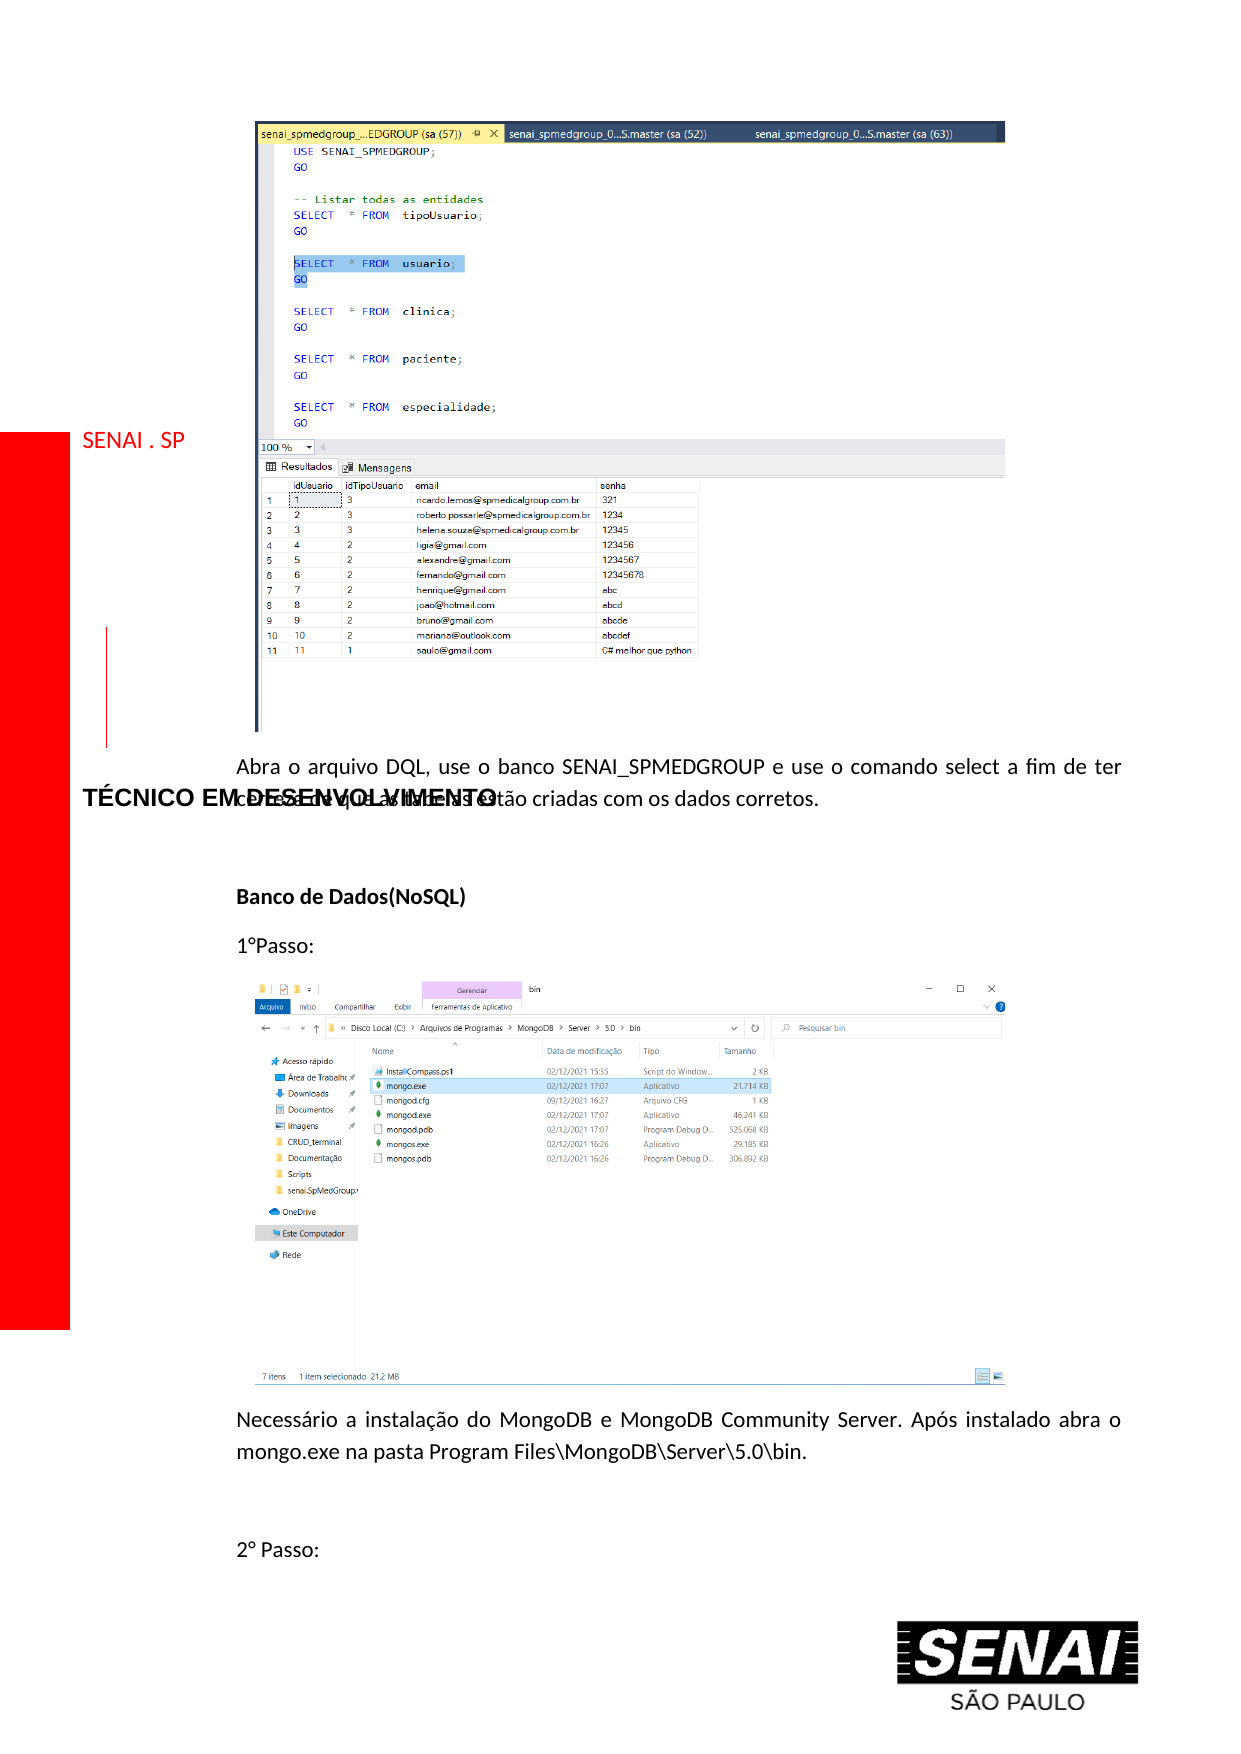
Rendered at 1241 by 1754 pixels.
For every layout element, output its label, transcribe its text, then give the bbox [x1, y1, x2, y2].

text Abra o arquivo DQL, use o banco SENAI_SPMEDGROUP e use o comando select a fim de ter certeza de que as tabelas estão criadas com os dados corretos. [236, 752, 1123, 812]
picture [897, 1614, 1143, 1710]
text Necessário a instalação do MongoDB e MongoDB Community Server. Após instalado abra o mongo.exe na pasta Program Files\MongoDB\Server\5.0\bin. [236, 1405, 1123, 1465]
text 1°Passo: [236, 931, 1123, 959]
text Banco de Dados(NoSQL) [236, 882, 1123, 910]
text 2° Passo: [236, 1535, 1123, 1563]
